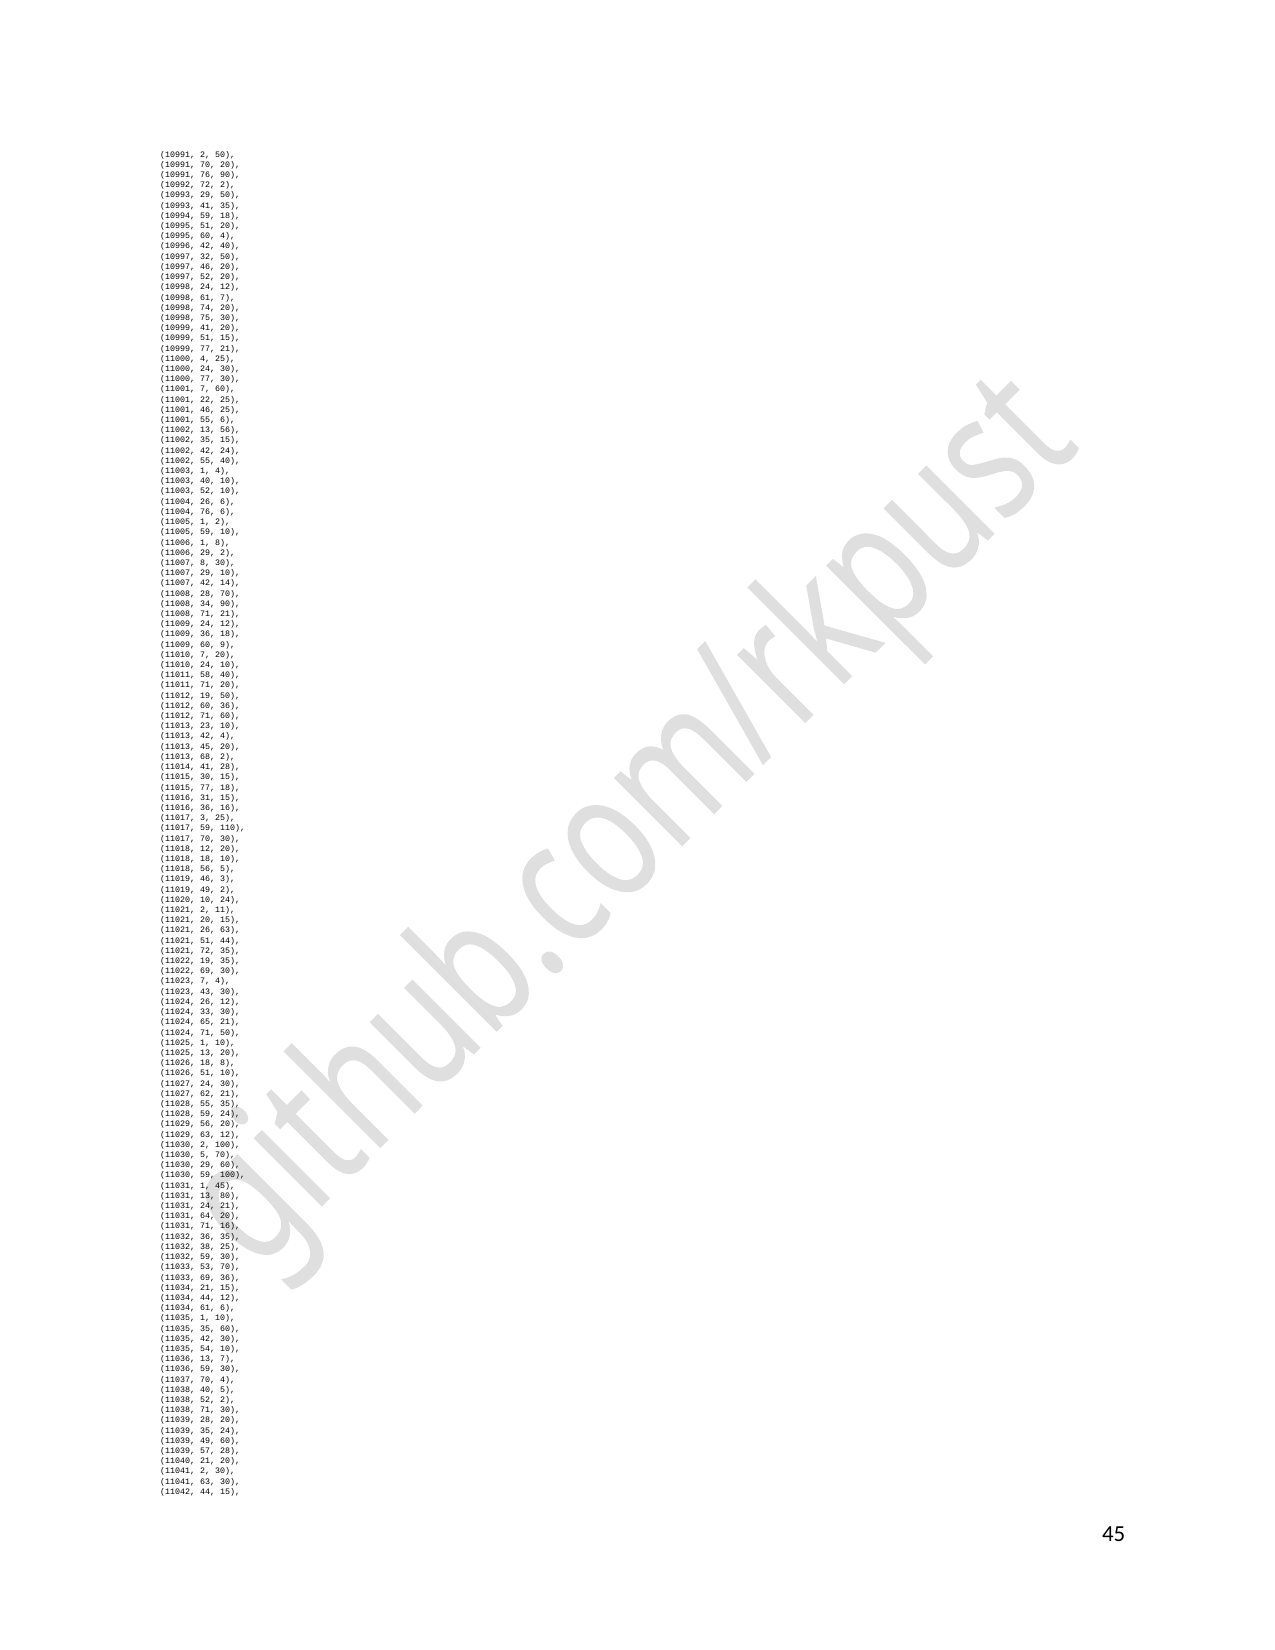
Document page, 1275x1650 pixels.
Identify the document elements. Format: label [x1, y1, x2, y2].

text [150, 150, 1125, 1497]
